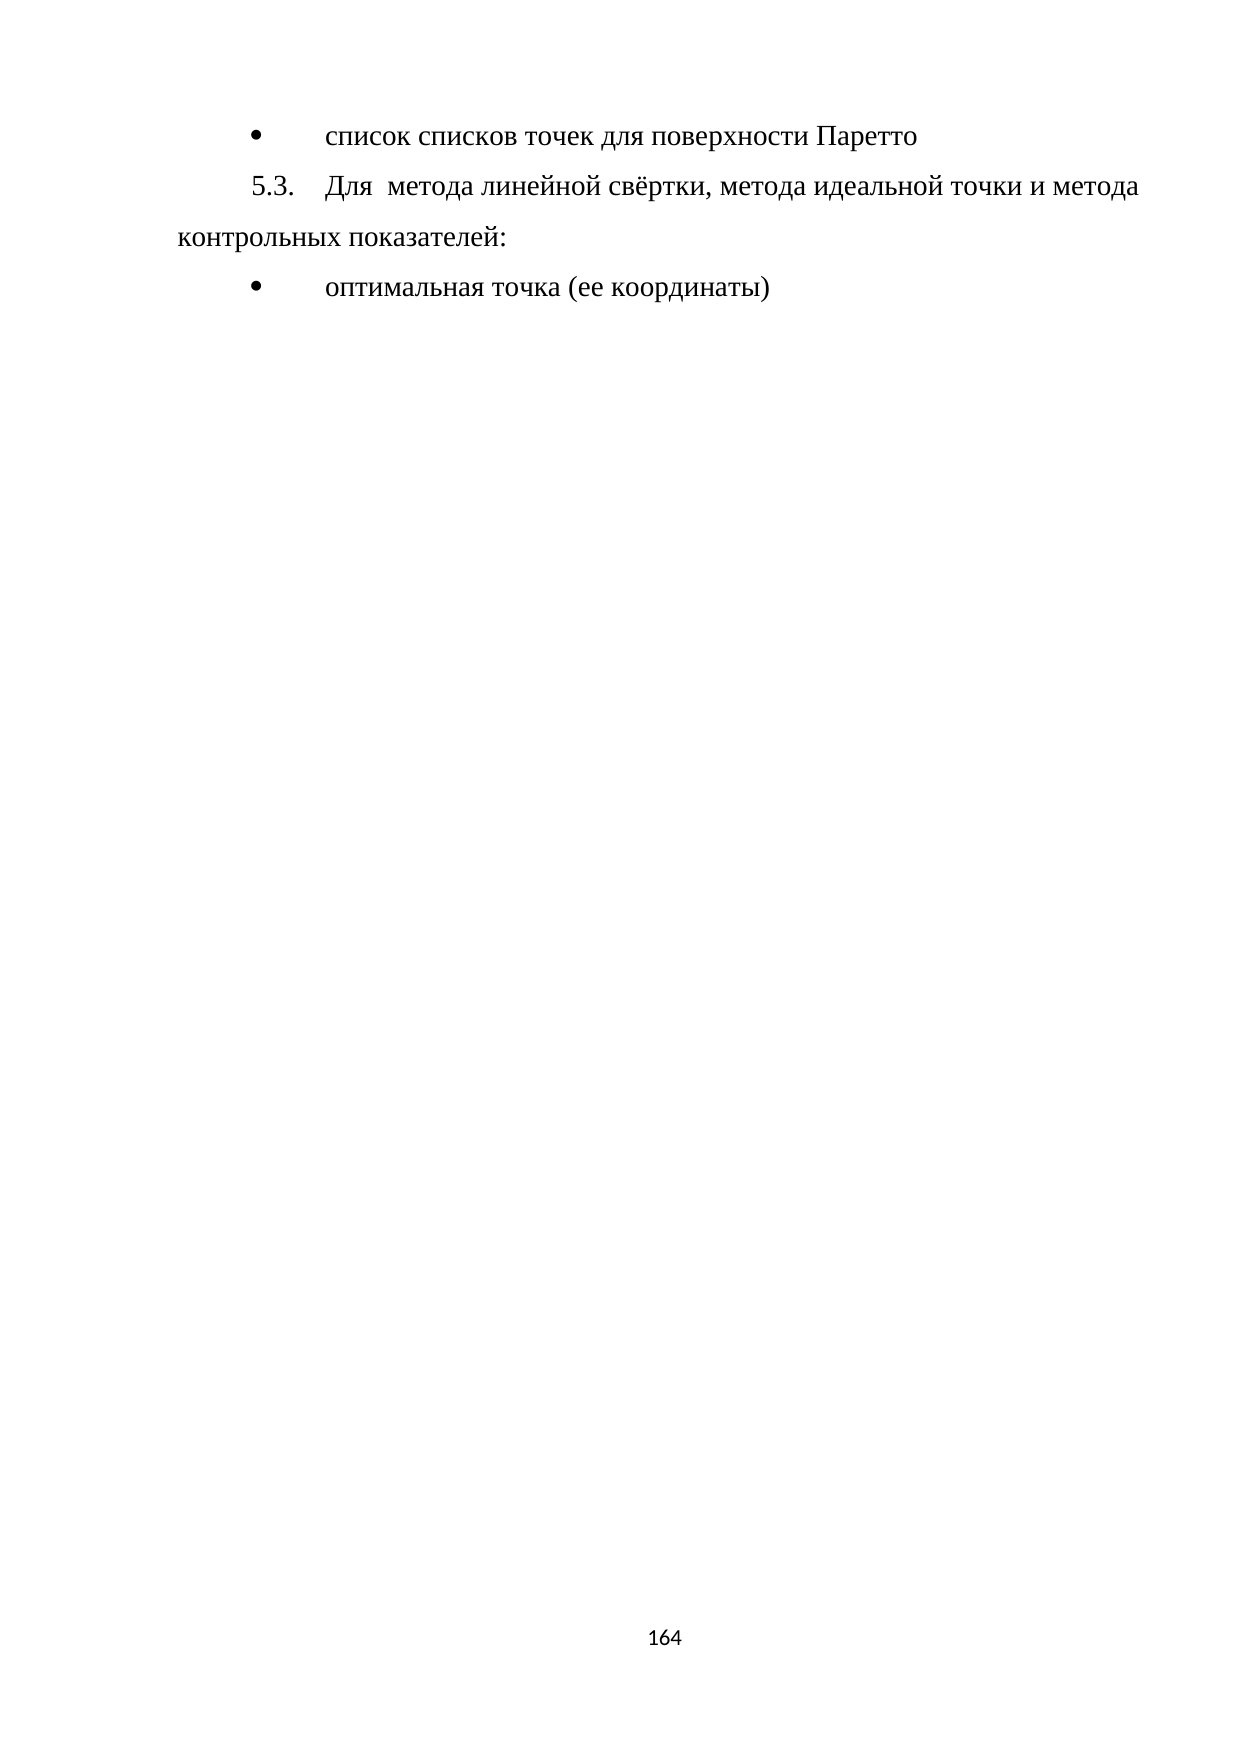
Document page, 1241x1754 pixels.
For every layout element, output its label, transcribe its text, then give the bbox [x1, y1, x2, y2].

list оптимальная точка (ее координаты) [177, 269, 1152, 303]
list Для метода линейной свёртки, метода идеальной точки и метода контрольных показателей: [177, 168, 1152, 252]
list список списков точек для поверхности Паретто [177, 118, 1152, 152]
